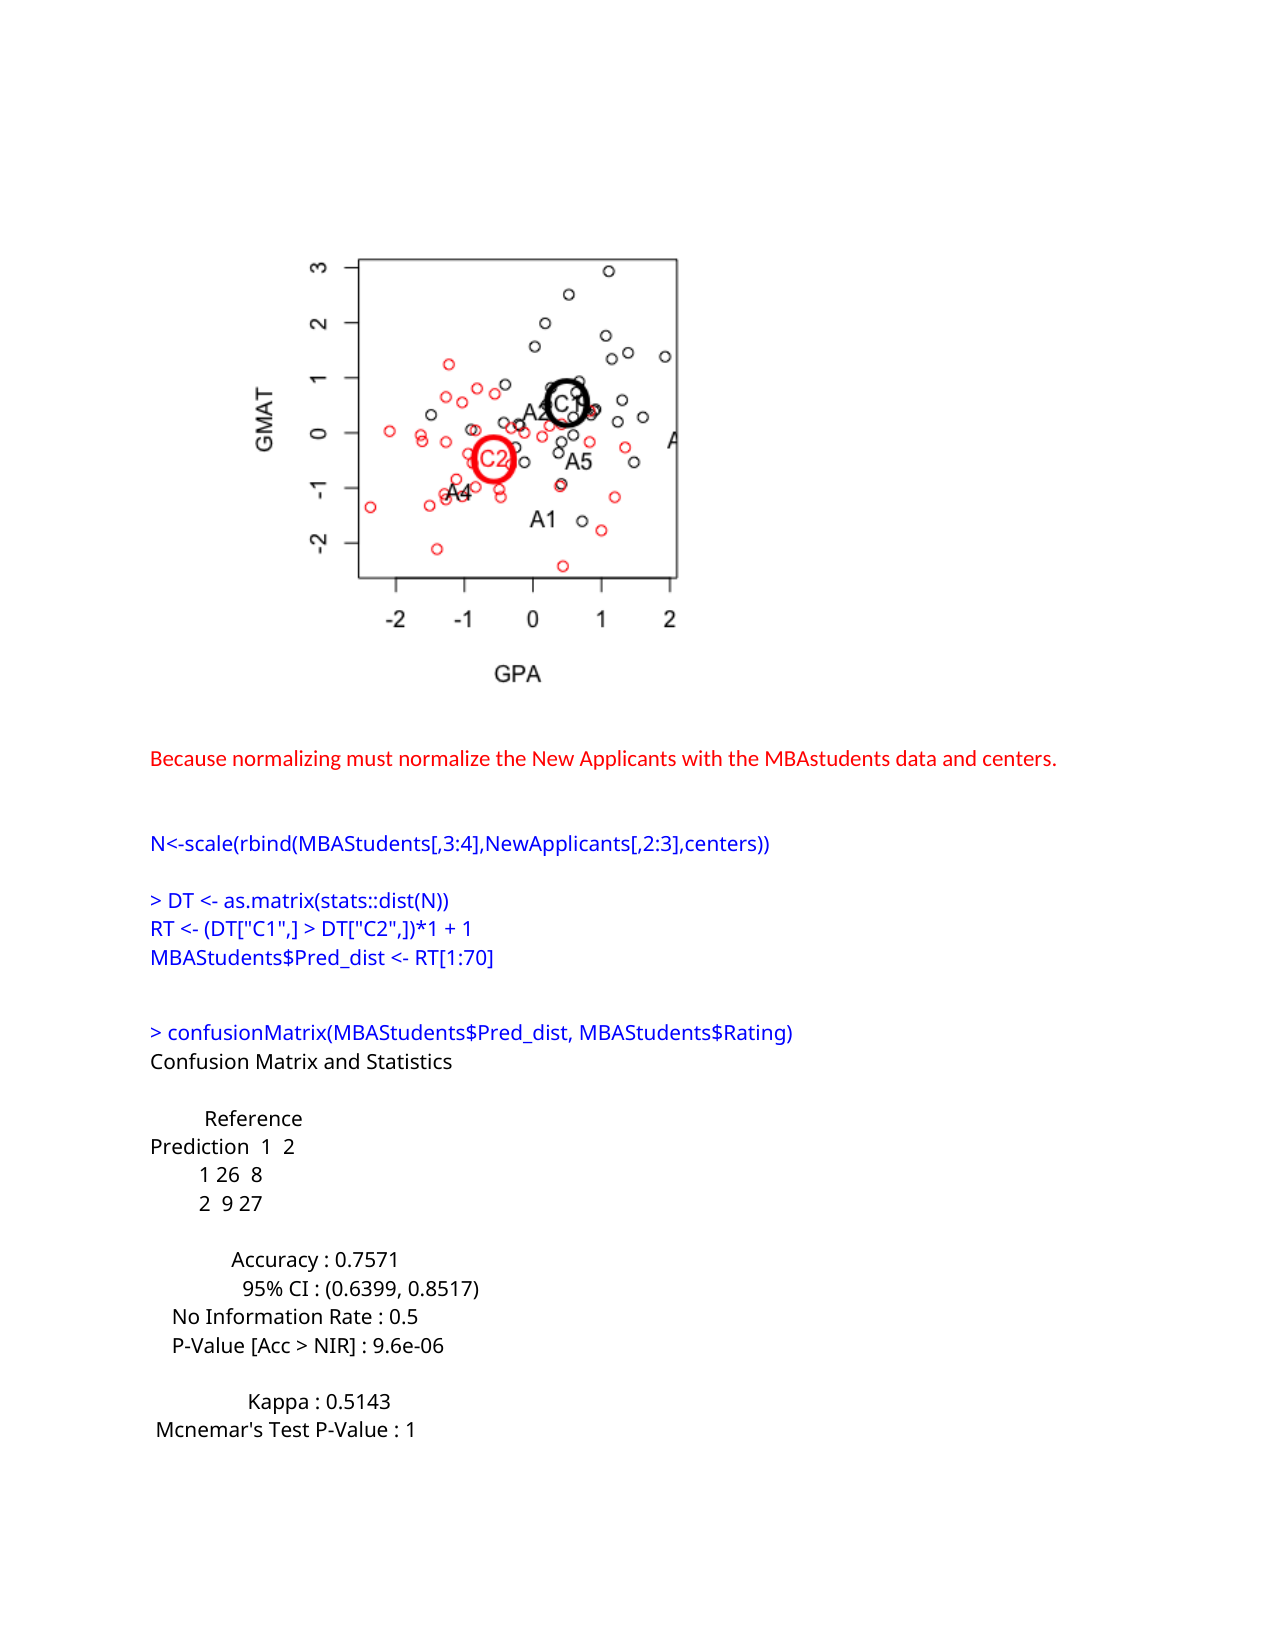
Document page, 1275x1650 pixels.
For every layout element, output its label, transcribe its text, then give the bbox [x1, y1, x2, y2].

text Because normalizing must normalize the New Applicants with the MBAstudents data and centers. [150, 744, 1125, 772]
text > confusionMatrix(MBAStudents$Pred_dist, MBAStudents$Rating) [150, 1018, 1125, 1047]
text RT <- (DT["C1",] > DT["C2",])*1 + 1 [150, 914, 1125, 943]
text Reference [150, 1104, 1125, 1132]
text 95% CI : (0.6399, 0.8517) [150, 1274, 1125, 1302]
text No Information Rate : 0.5 [150, 1302, 1125, 1331]
text Prediction 1 2 [150, 1132, 1125, 1161]
text 1 26 8 [150, 1161, 1125, 1189]
text Confusion Matrix and Statistics [150, 1047, 1125, 1075]
text 2 9 27 [150, 1189, 1125, 1217]
text MBAStudents$Pred_dist <- RT[1:70] [150, 943, 1125, 971]
text Accuracy : 0.7571 [150, 1245, 1125, 1274]
text > DT <- as.matrix(stats::dist(N)) [150, 886, 1125, 914]
picture [150, 150, 832, 716]
text Kappa : 0.5143 [150, 1387, 1125, 1416]
text N<-scale(rbind(MBAStudents[,3:4],NewApplicants[,2:3],centers)) [150, 829, 1125, 857]
text Mcnemar's Test P-Value : 1 [150, 1416, 1125, 1444]
text P-Value [Acc > NIR] : 9.6e-06 [150, 1331, 1125, 1359]
